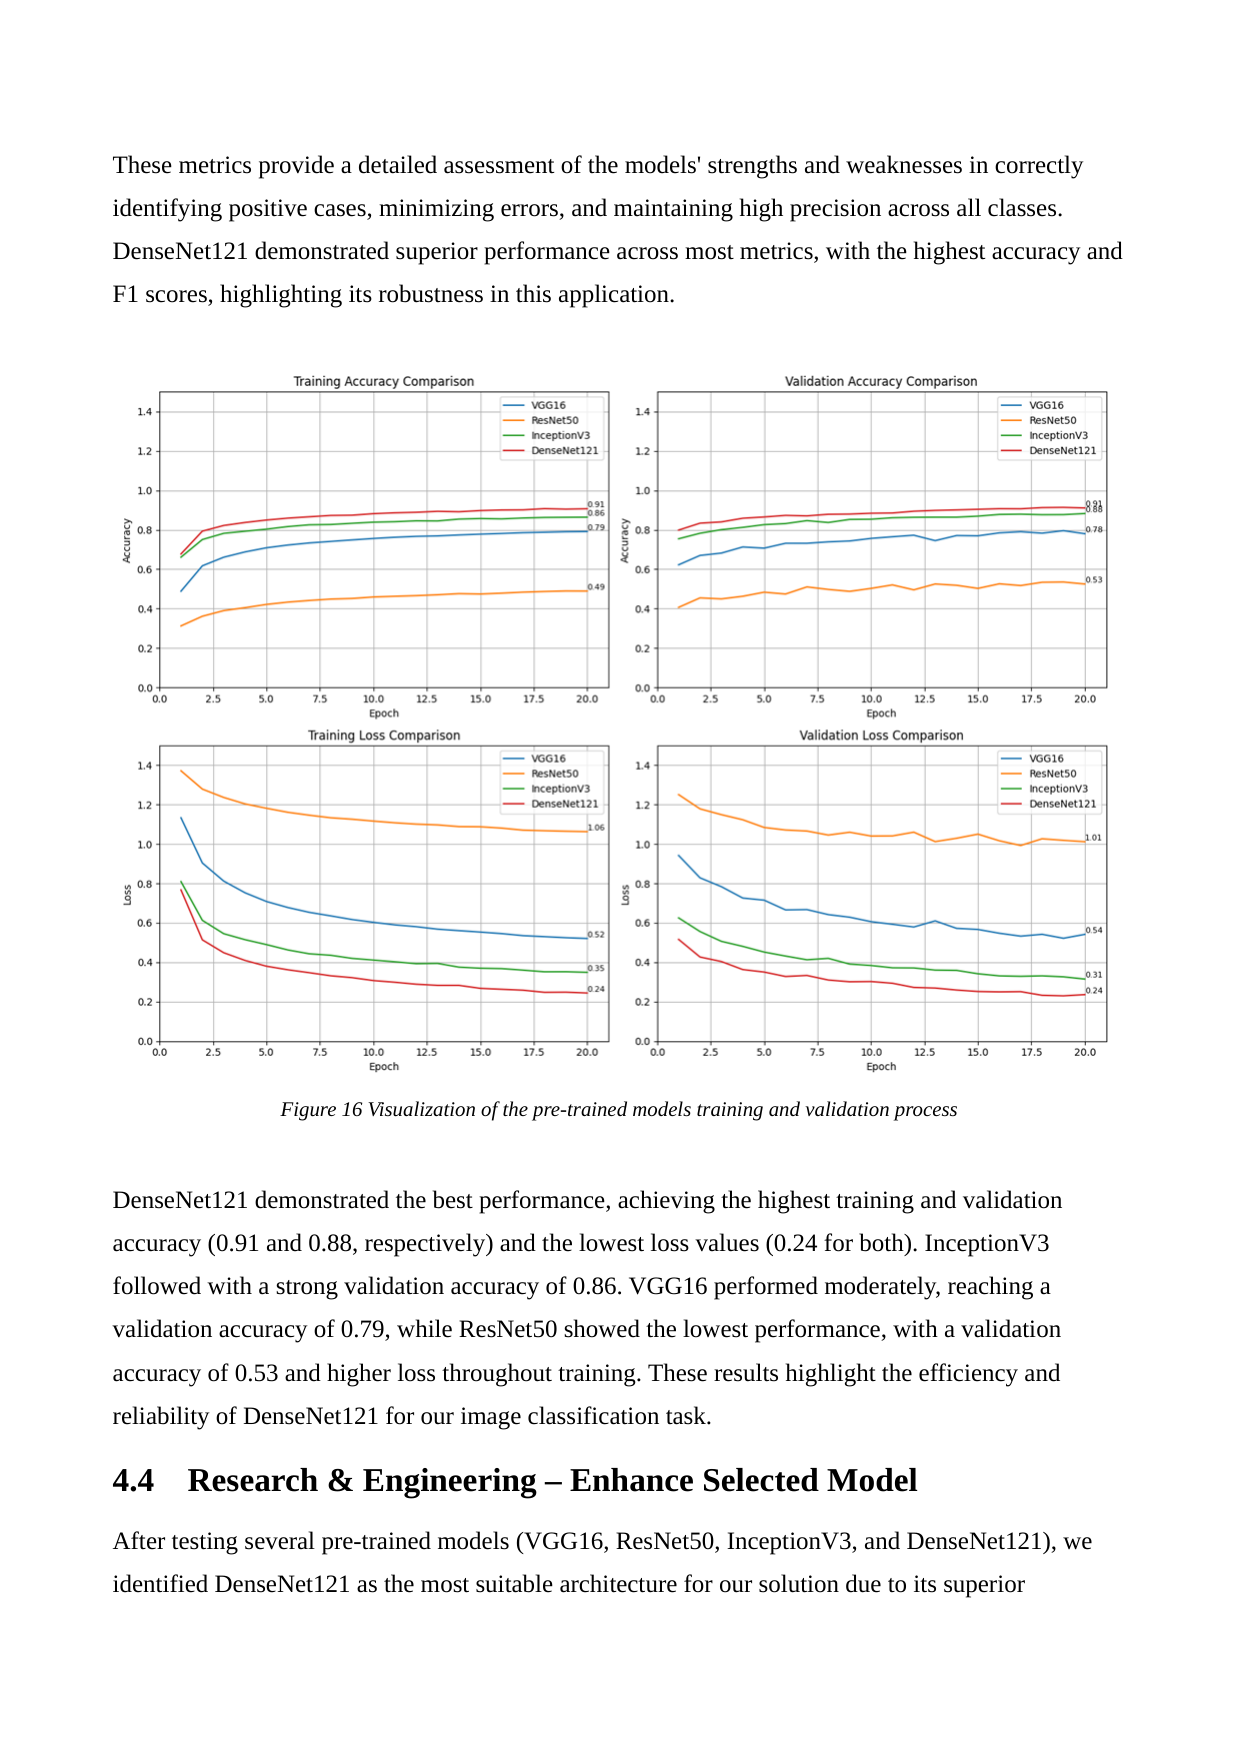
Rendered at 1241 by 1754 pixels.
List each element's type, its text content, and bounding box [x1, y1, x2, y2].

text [112, 1526, 1128, 1598]
picture [112, 365, 1118, 1083]
subtitle Research & Engineering – Enhance Selected Model [112, 1461, 1128, 1499]
text Figure 16 Visualization of the pre-trained models training and validation process [112, 1097, 1128, 1121]
text DenseNet121 demonstrated the best performance, achieving the highest training and validation accuracy (0.91 and 0.88, respectively) and the lowest loss values (0.24 for both). InceptionV3 followed with a strong validation accuracy of 0.86. VGG16 performed moderately, reaching a validation accuracy of 0.79, while ResNet50 showed the lowest performance, with a validation accuracy of 0.53 and higher loss throughout training. These results highlight the efficiency and reliability of DenseNet121 for our image classification task. [112, 1185, 1128, 1429]
text These metrics provide a detailed assessment of the models' strengths and weaknesses in correctly identifying positive cases, minimizing errors, and maintaining high precision across all classes. DenseNet121 demonstrated superior performance across most metrics, with the highest accuracy and F1 scores, highlighting its robustness in this application. [112, 150, 1128, 308]
